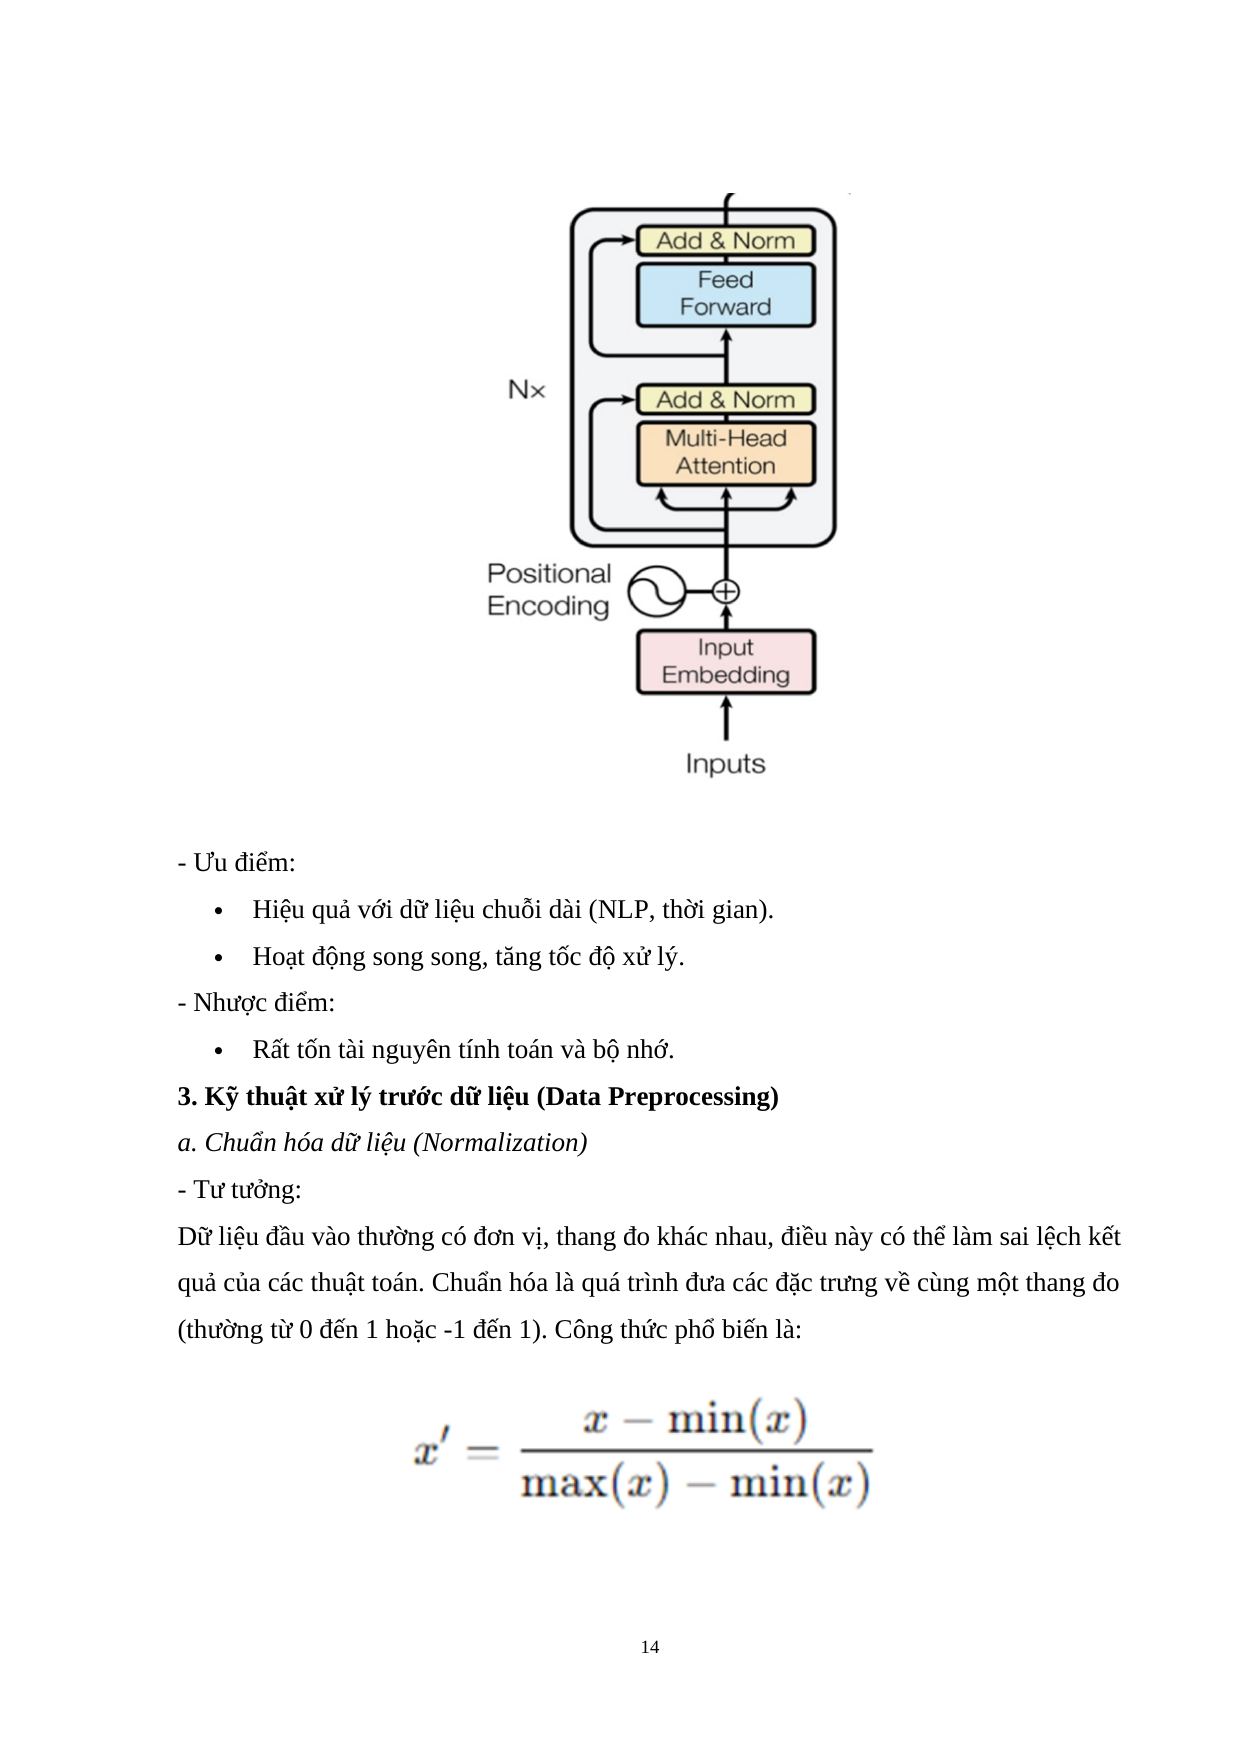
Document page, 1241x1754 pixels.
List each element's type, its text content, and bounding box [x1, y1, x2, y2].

text - Nhược điểm: [177, 986, 1122, 1018]
text - Ưu điểm: [177, 846, 1122, 878]
list Hoạt động song song, tăng tốc độ xử lý. [215, 940, 1122, 971]
list Hiệu quả với dữ liệu chuỗi dài (NLP, thời gian). [215, 893, 1122, 924]
text - Tư tưởng: [177, 1173, 1122, 1204]
list Rất tốn tài nguyên tính toán và bộ nhớ. [215, 1033, 1122, 1064]
picture [382, 1359, 917, 1548]
text Dữ liệu đầu vào thường có đơn vị, thang đo khác nhau, điều này có thể làm sai lệch kết quả của các thuật toán. Chuẩn hóa là quá trình đưa các đặc trưng về cùng một thang đo (thường từ 0 đến 1 hoặc -1 đến 1). Công thức phổ biến là: [177, 1220, 1122, 1344]
picture [448, 193, 851, 786]
text a. Chuẩn hóa dữ liệu (Normalization) [177, 1126, 1122, 1158]
text 3. Kỹ thuật xử lý trước dữ liệu (Data Preprocessing) [177, 1080, 1122, 1111]
